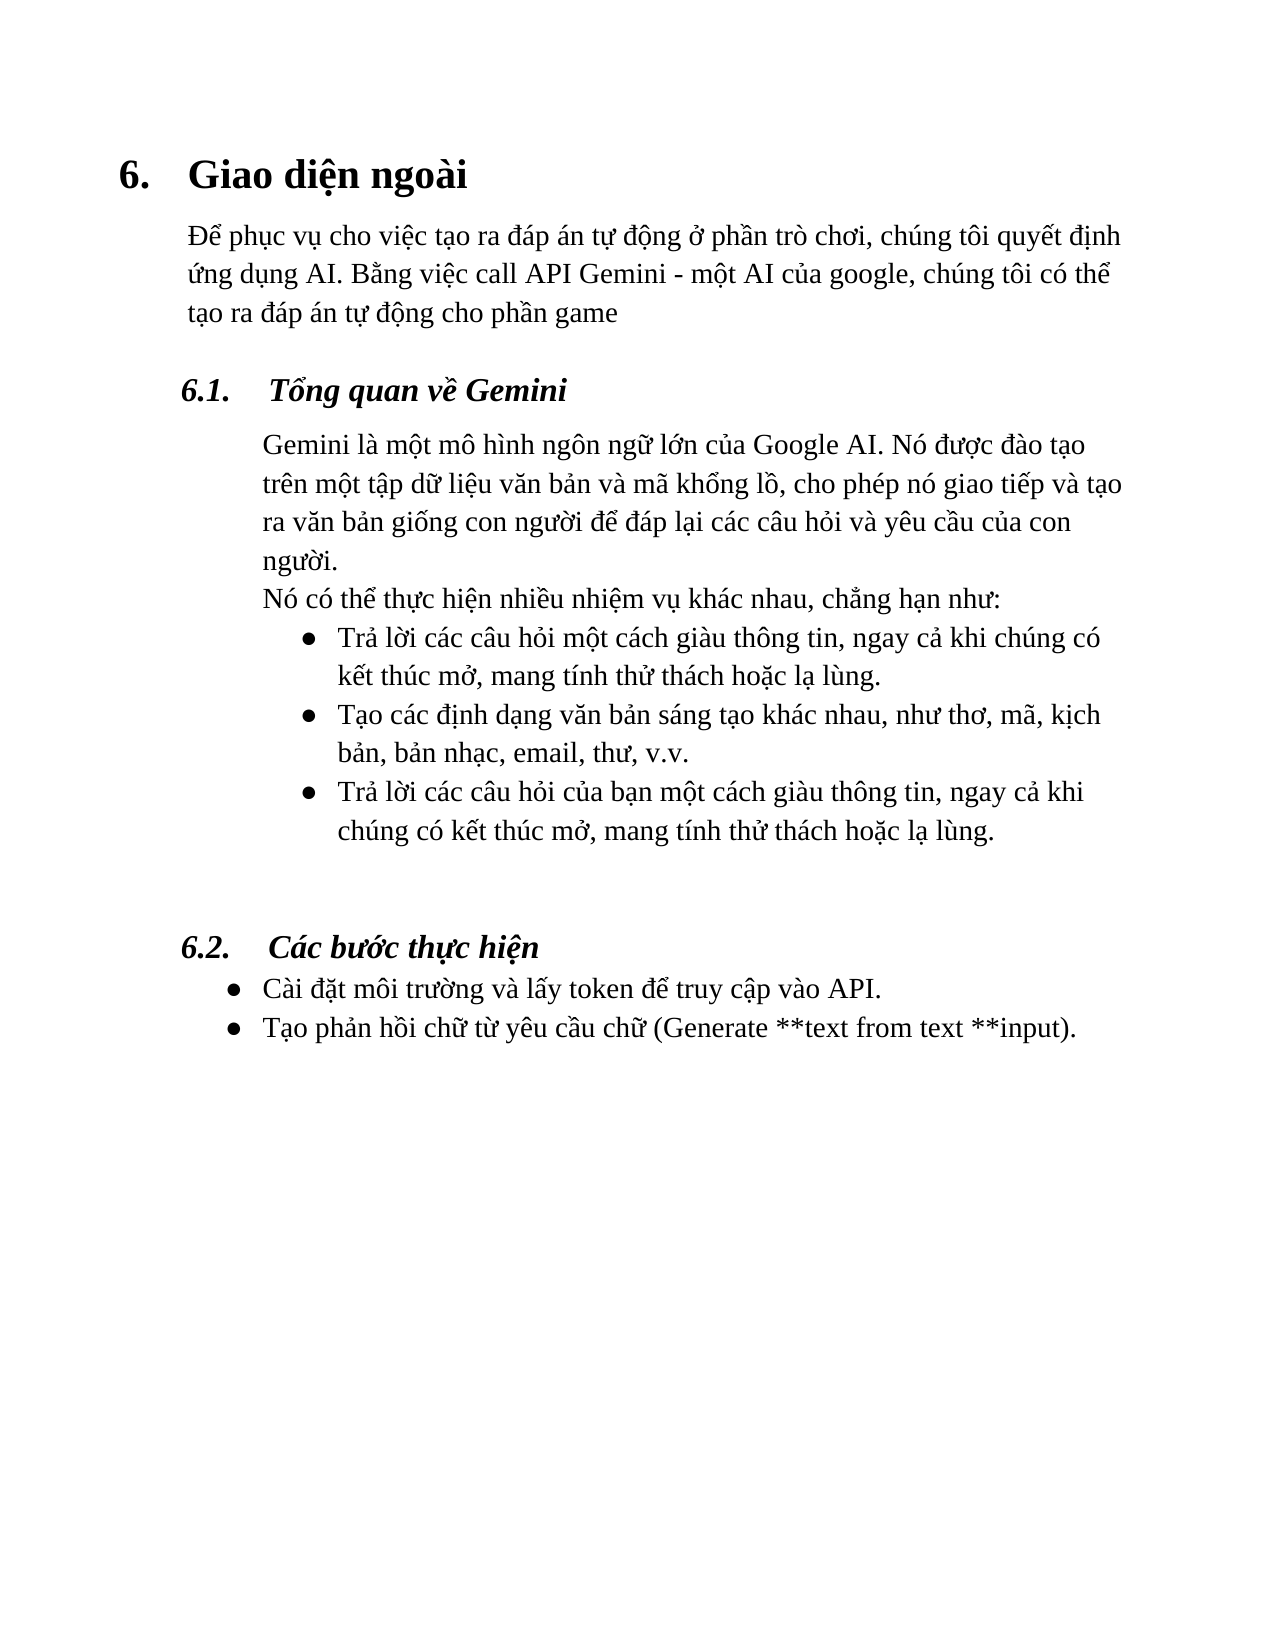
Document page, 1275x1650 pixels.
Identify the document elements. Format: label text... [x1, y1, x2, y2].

text Gemini là một mô hình ngôn ngữ lớn của Google AI. Nó được đào tạo trên một tập dữ liệu văn bản và mã khổng lồ, cho phép nó giao tiếp và tạo ra văn bản giống con người để đáp lại các câu hỏi và yêu cầu của con người. [262, 427, 1125, 576]
subtitle Các bước thực hiện [231, 927, 1125, 966]
list Trả lời các câu hỏi một cách giàu thông tin, ngay cả khi chúng có kết thúc mở, mang tính thử thách hoặc lạ lùng. [300, 620, 1125, 692]
list Tạo các định dạng văn bản sáng tạo khác nhau, như thơ, mã, kịch bản, bản nhạc, email, thư, v.v. [300, 697, 1125, 769]
list Cài đặt môi trường và lấy token để truy cập vào API. [225, 971, 1125, 1005]
subtitle Tổng quan về Gemini [231, 371, 1125, 409]
text Nó có thể thực hiện nhiều nhiệm vụ khác nhau, chẳng hạn như: [262, 581, 1125, 615]
list Trả lời các câu hỏi của bạn một cách giàu thông tin, ngay cả khi chúng có kết thúc mở, mang tính thử thách hoặc lạ lùng. [300, 774, 1125, 846]
subtitle Giao diện ngoài [150, 150, 1125, 198]
list Tạo phản hồi chữ từ yêu cầu chữ (Generate **text from text **input). [225, 1010, 1125, 1043]
text Để phục vụ cho việc tạo ra đáp án tự động ở phần trò chơi, chúng tôi quyết định ứng dụng AI. Bằng việc call API Gemini - một AI của google, chúng tôi có thể tạo ra đáp án tự động cho phần game [187, 218, 1125, 328]
